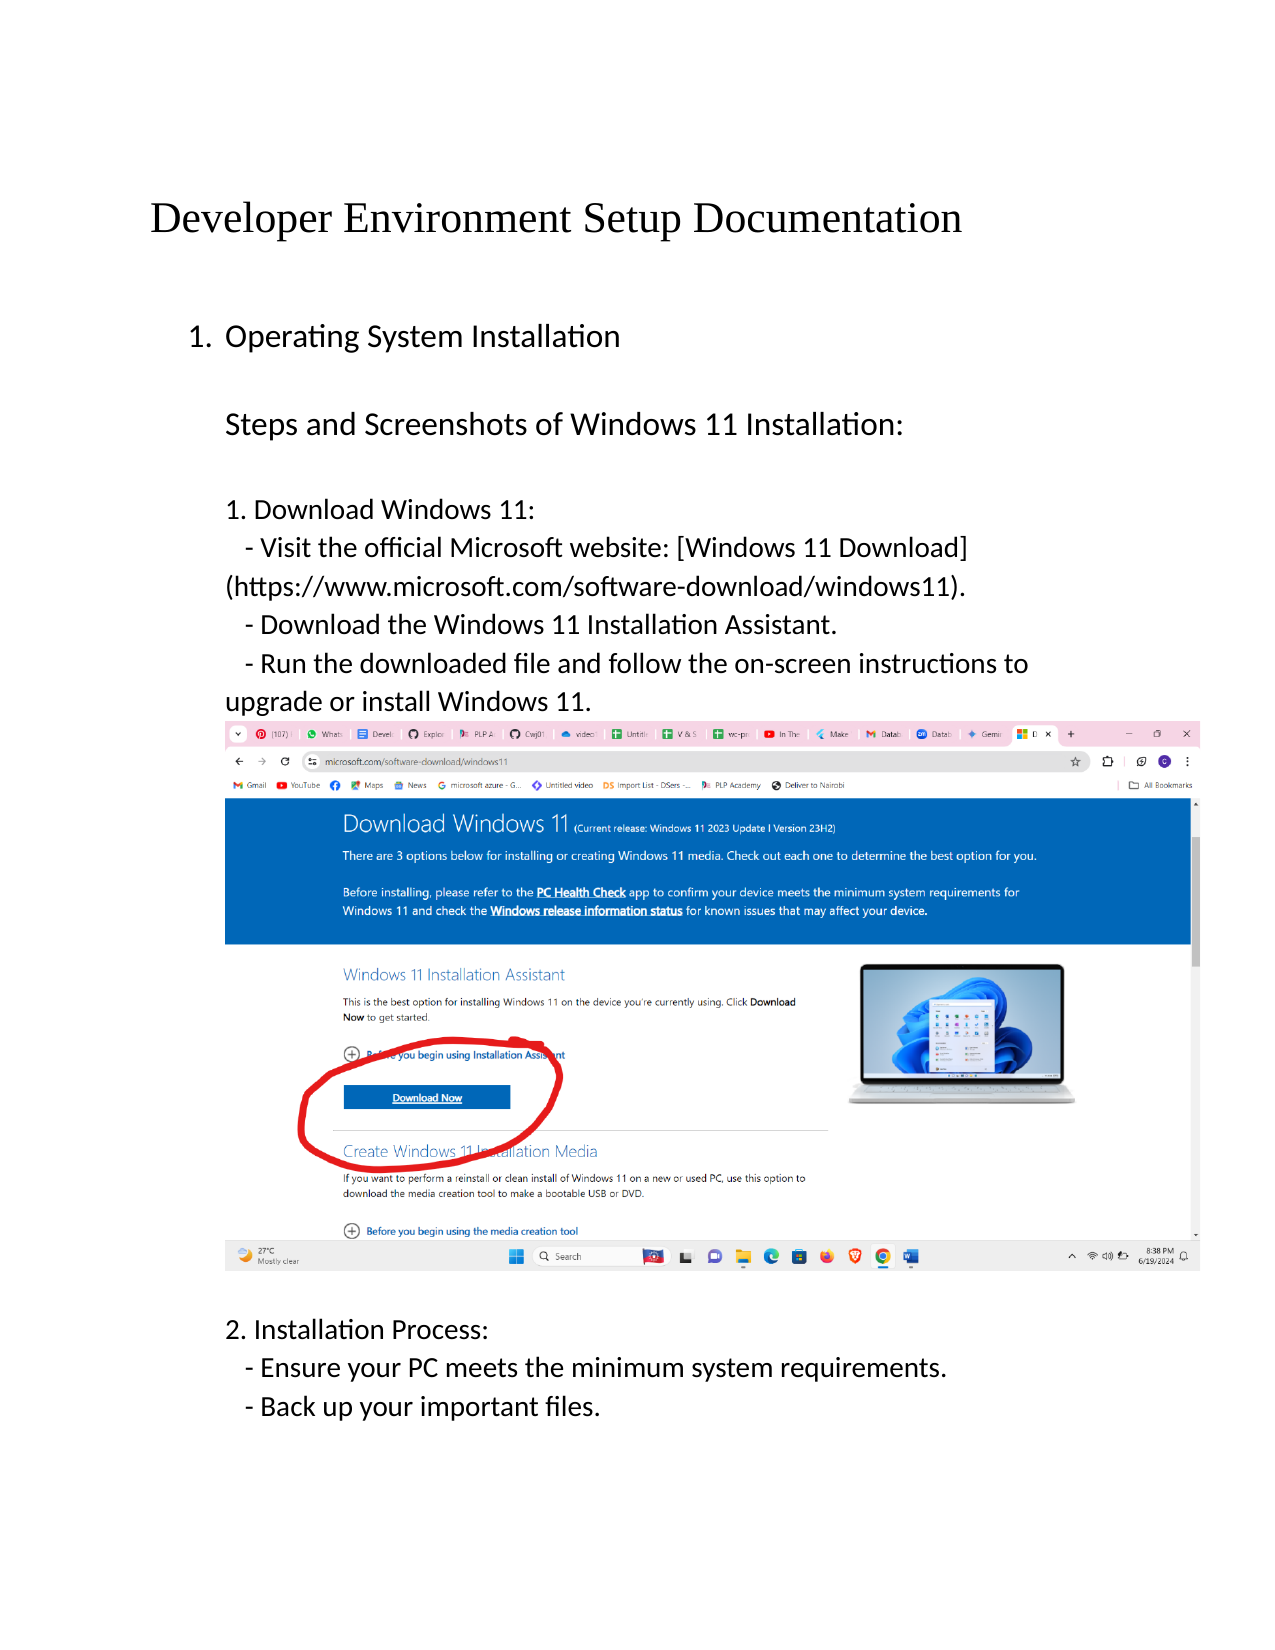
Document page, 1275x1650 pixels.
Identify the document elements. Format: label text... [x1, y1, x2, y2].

list 2. Installation Process: [225, 1311, 1125, 1346]
list Steps and Screenshots of Windows 11 Installation: [225, 403, 1125, 444]
list - Ensure your PC meets the minimum system requirements. [225, 1349, 1125, 1385]
picture [225, 721, 1200, 1271]
list - Back up your important files. [225, 1388, 1125, 1423]
list - Download the Windows 11 Installation Assistant. [225, 606, 1125, 642]
text Developer Environment Setup Documentation [150, 192, 1125, 242]
list Operating System Installation [187, 315, 1125, 356]
list - Visit the official Microsoft website: [Windows 11 Download] (https://www.microsoft.com/software-download/windows11). [225, 529, 1125, 604]
list 1. Download Windows 11: [225, 491, 1125, 527]
list - Run the downloaded file and follow the on-screen instructions to upgrade or install Windows 11. [225, 645, 1125, 719]
